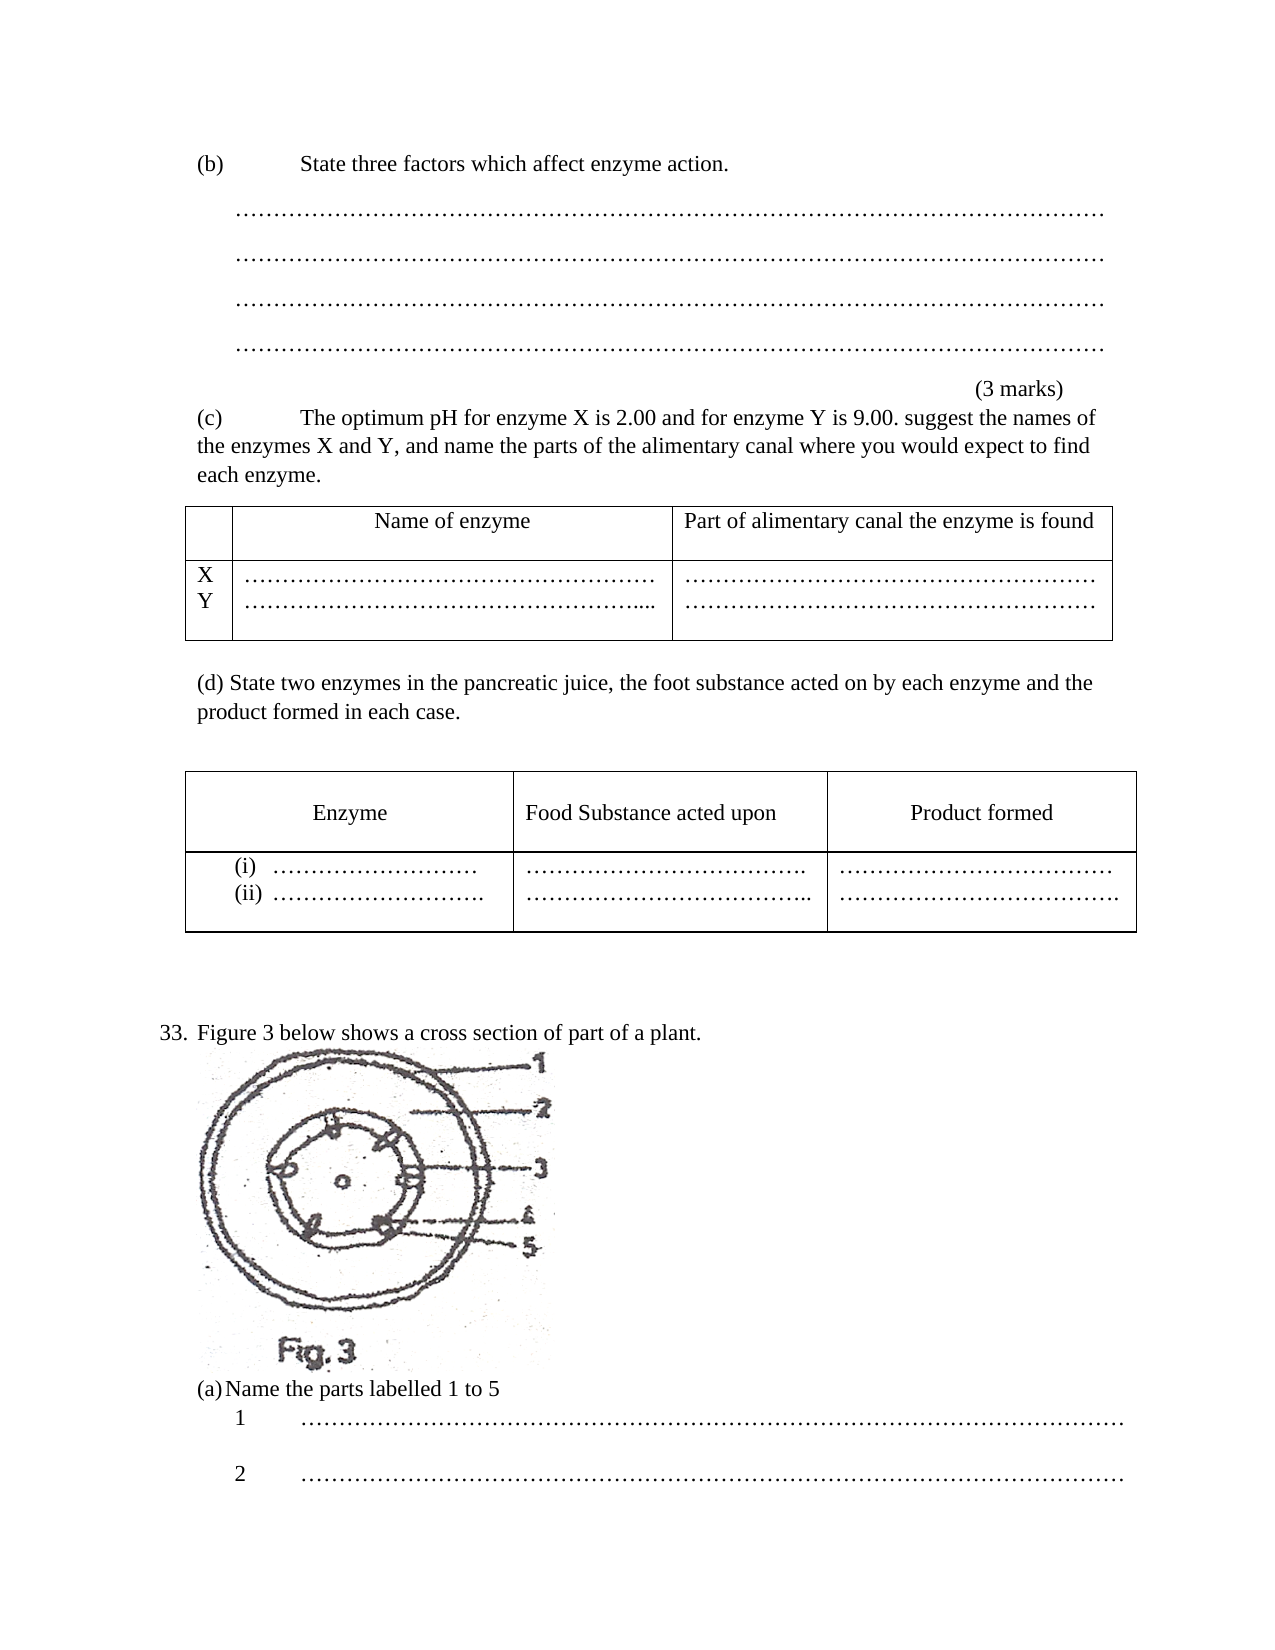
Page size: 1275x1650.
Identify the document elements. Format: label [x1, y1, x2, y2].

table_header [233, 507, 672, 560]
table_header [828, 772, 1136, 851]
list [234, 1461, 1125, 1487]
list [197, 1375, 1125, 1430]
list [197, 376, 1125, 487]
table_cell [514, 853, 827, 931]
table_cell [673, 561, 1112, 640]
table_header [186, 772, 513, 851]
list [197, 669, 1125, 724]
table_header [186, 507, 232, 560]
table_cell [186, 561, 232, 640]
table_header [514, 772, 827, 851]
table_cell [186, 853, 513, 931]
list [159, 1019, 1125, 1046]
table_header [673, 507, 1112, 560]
picture [196, 1047, 555, 1373]
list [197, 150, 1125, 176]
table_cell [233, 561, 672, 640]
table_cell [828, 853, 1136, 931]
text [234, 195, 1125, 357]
